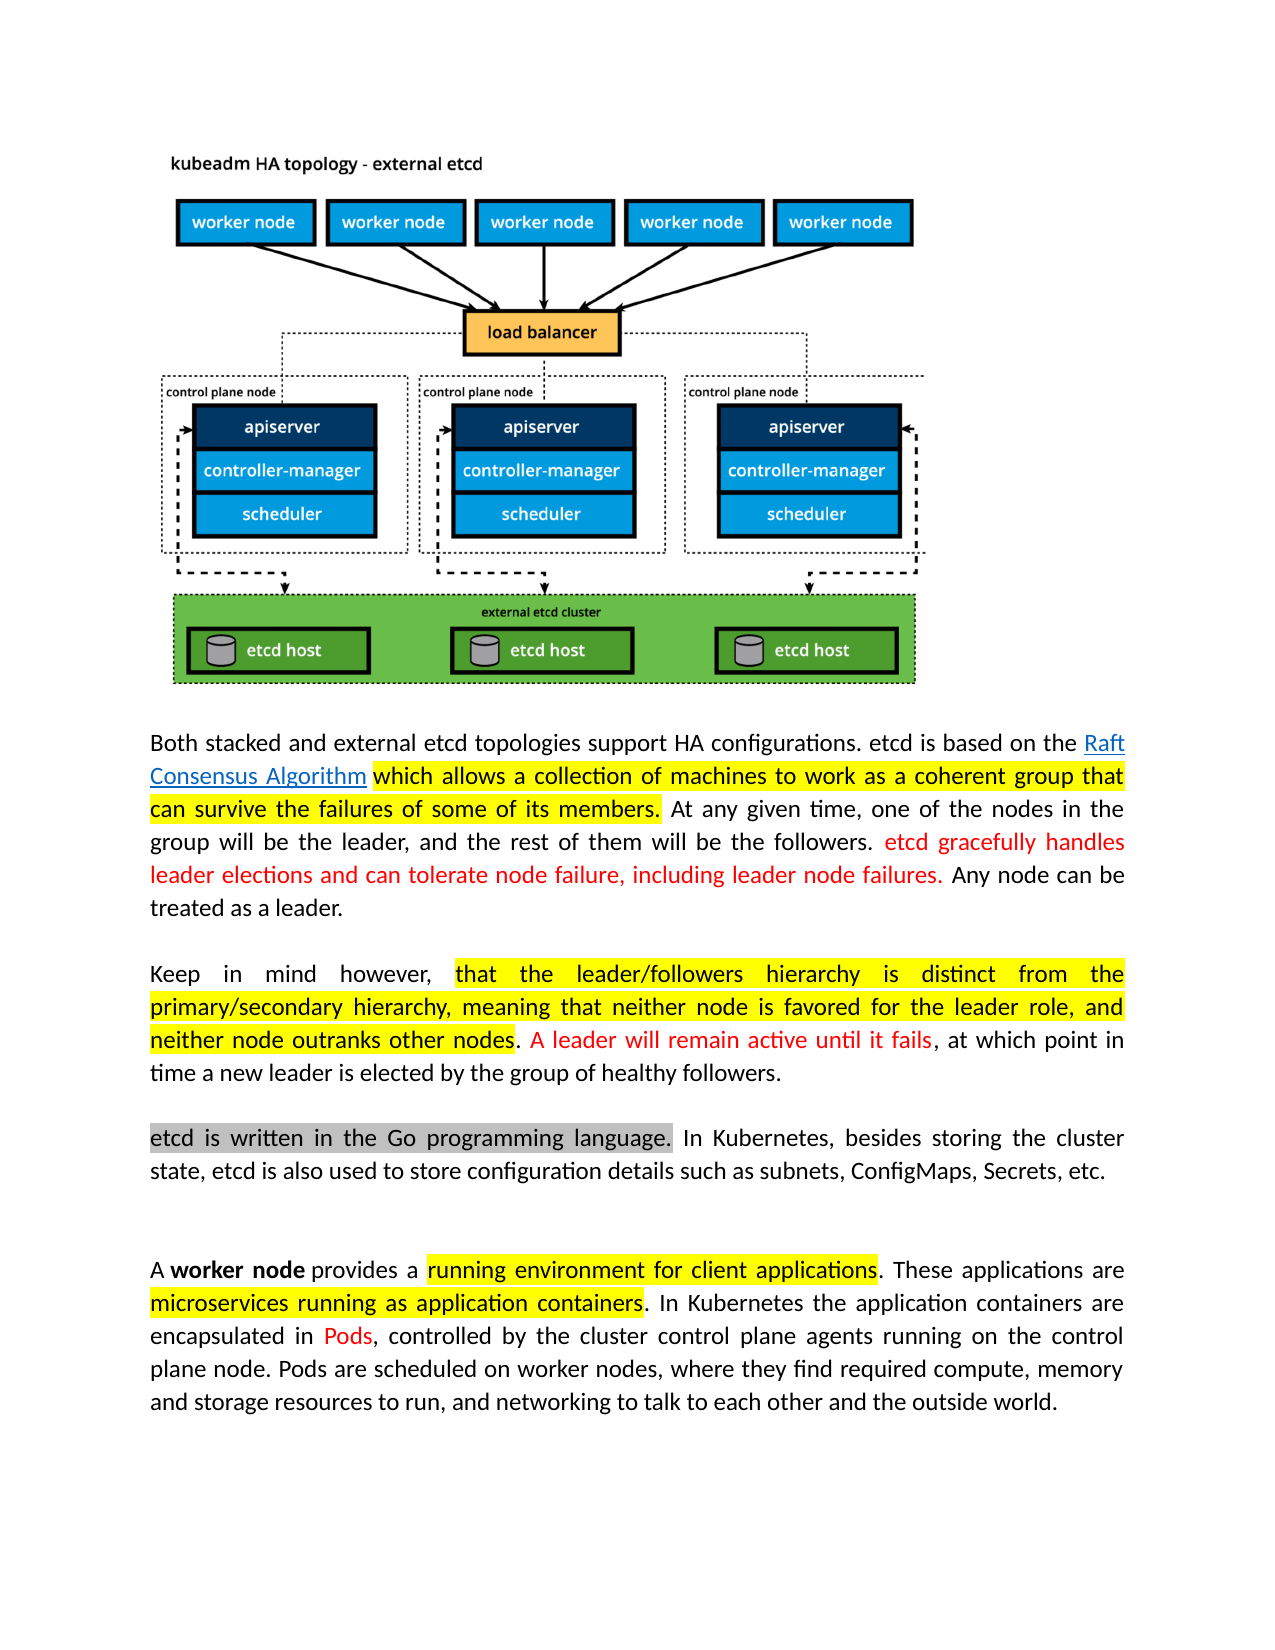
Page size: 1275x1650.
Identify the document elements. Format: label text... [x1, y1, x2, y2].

text Both stacked and external etcd topologies support HA configurations. etcd is based on the Raft Consensus Algorithm which allows a collection of machines to work as a coherent group that can survive the failures of some of its members. At any given time, one of the nodes in the group will be the leader, and the rest of them will be the followers. etcd gracefully handles leader elections and can tolerate node failure, including leader node failures. Any node can be treated as a leader. [150, 728, 1125, 923]
text A worker node provides a running environment for client applications. These applications are microservices running as application containers. In Kubernetes the application containers are encapsulated in Pods, controlled by the cluster control plane agents running on the control plane node. Pods are scheduled on worker nodes, where they find required compute, memory and storage resources to run, and networking to talk to each other and the outside world. [150, 1254, 1125, 1416]
picture [150, 150, 927, 693]
text etcd is written in the Go programming language. In Kubernetes, besides storing the cluster state, etcd is also used to store configuration details such as subnets, ConfigMaps, Secrets, etc. [150, 1123, 1125, 1186]
text Keep in mind however, that the leader/followers hierarchy is distinct from the primary/secondary hierarchy, meaning that neither node is favored for the leader role, and neither node outranks other nodes. A leader will remain active until it fails, at which point in time a new leader is elected by the group of healthy followers. [150, 958, 1125, 991]
text Keep in mind however, that the leader/followers hierarchy is distinct from the primary/secondary hierarchy, meaning that neither node is favored for the leader role, and neither node outranks other nodes. A leader will remain active until it fails, at which point in time a new leader is elected by the group of healthy followers. [150, 1021, 1125, 1087]
